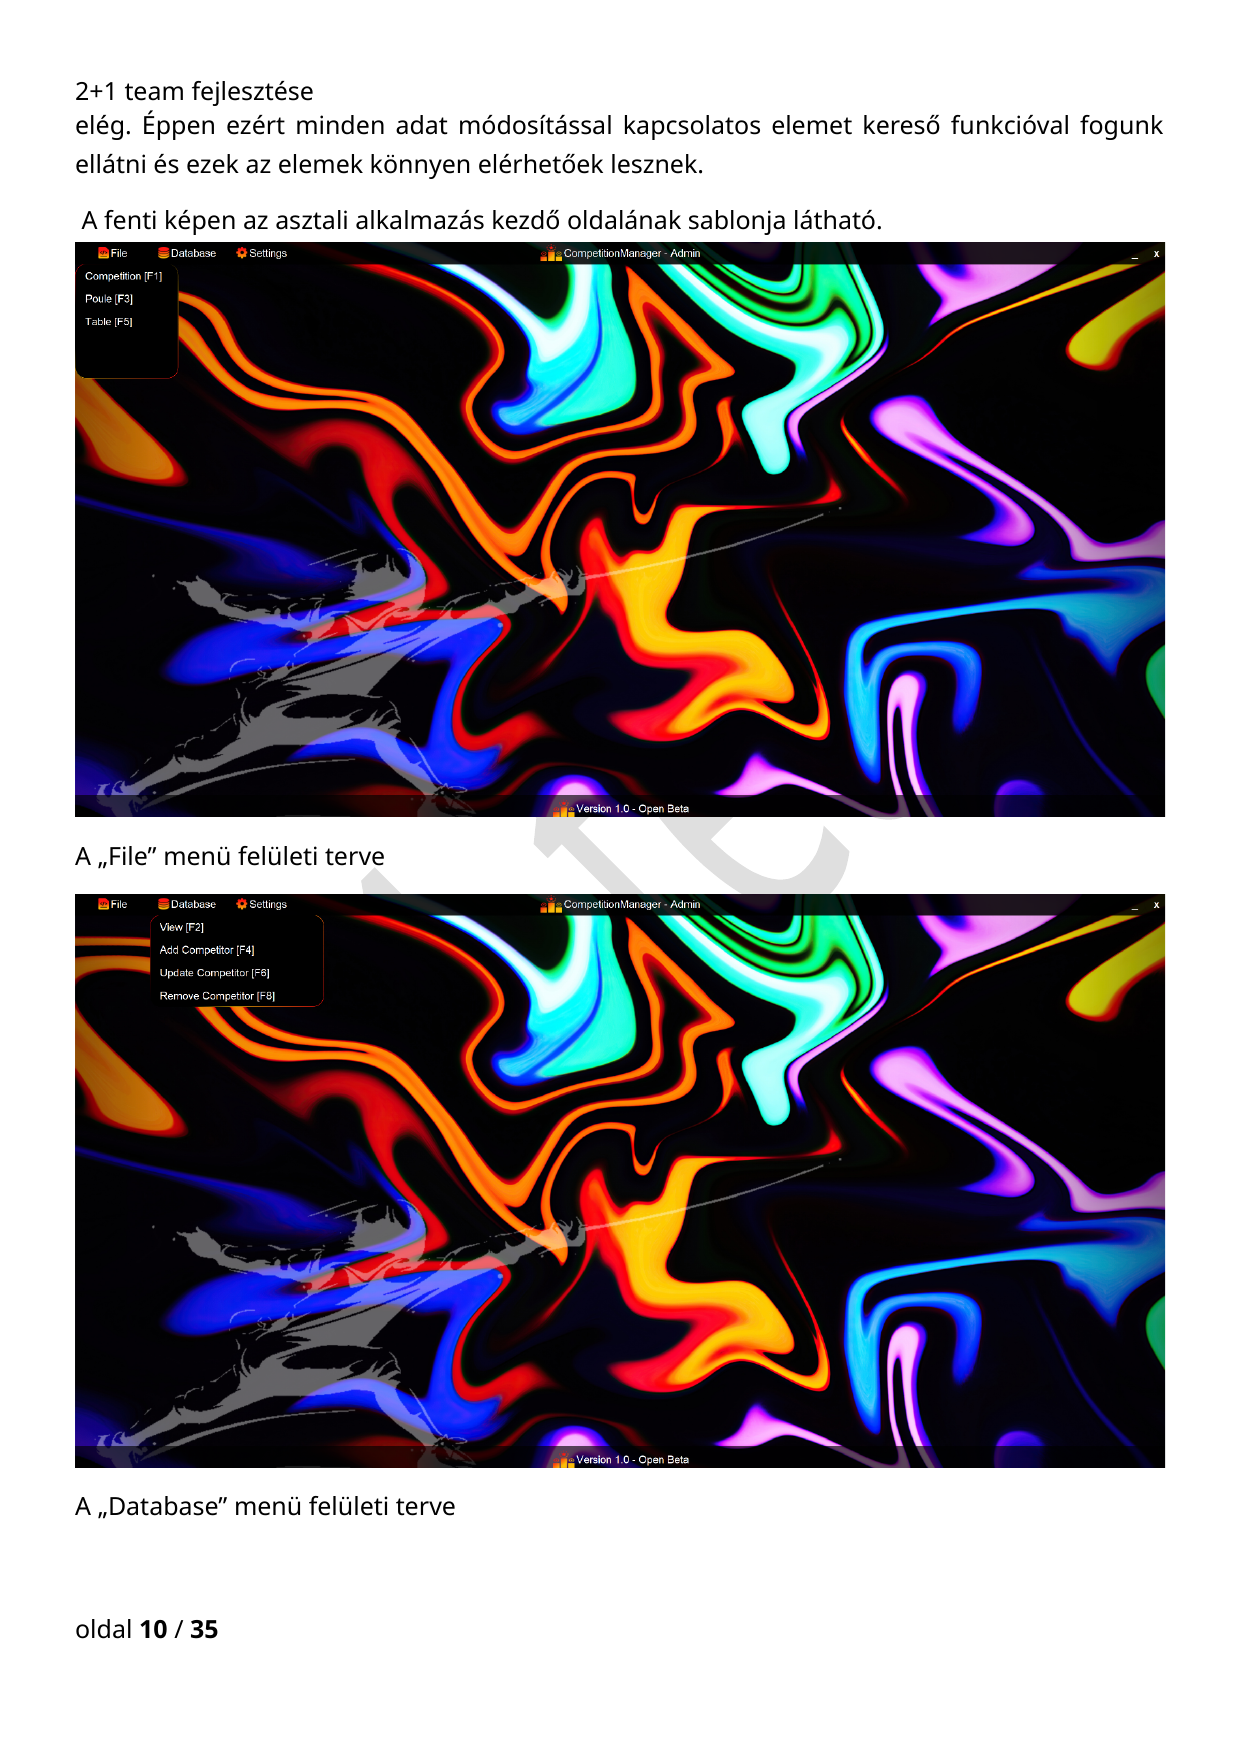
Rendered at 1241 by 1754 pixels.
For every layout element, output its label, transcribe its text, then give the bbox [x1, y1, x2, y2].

picture [75, 894, 1166, 1468]
picture [75, 242, 1166, 817]
text Projektünk több részből áll, de mindegyik részre igaz, hogy az igényes kinézet, a letisztultság, és a könnyed kezelhetőség elsőbbséget élvez listánkon. Az asztali alkalmazásnak nagy mennyiségű adatot kell tudnia feldolgozni és legtöbbször a felhasználó az, aki megadja a szempontokat, melyhez egy hosszú listában görgetve keresni már nem elég. Éppen ezért minden adat módosítással kapcsolatos elemet kereső funkcióval fogunk ellátni és ezek az elemek könnyen elérhetőek lesznek. [75, 108, 1165, 181]
text A fenti képen az asztali alkalmazás kezdő oldalának sablonja látható. [75, 203, 1165, 242]
text A „File” menü felületi terve [75, 838, 1165, 873]
text A „Database” menü felületi terve [75, 1489, 1165, 1523]
